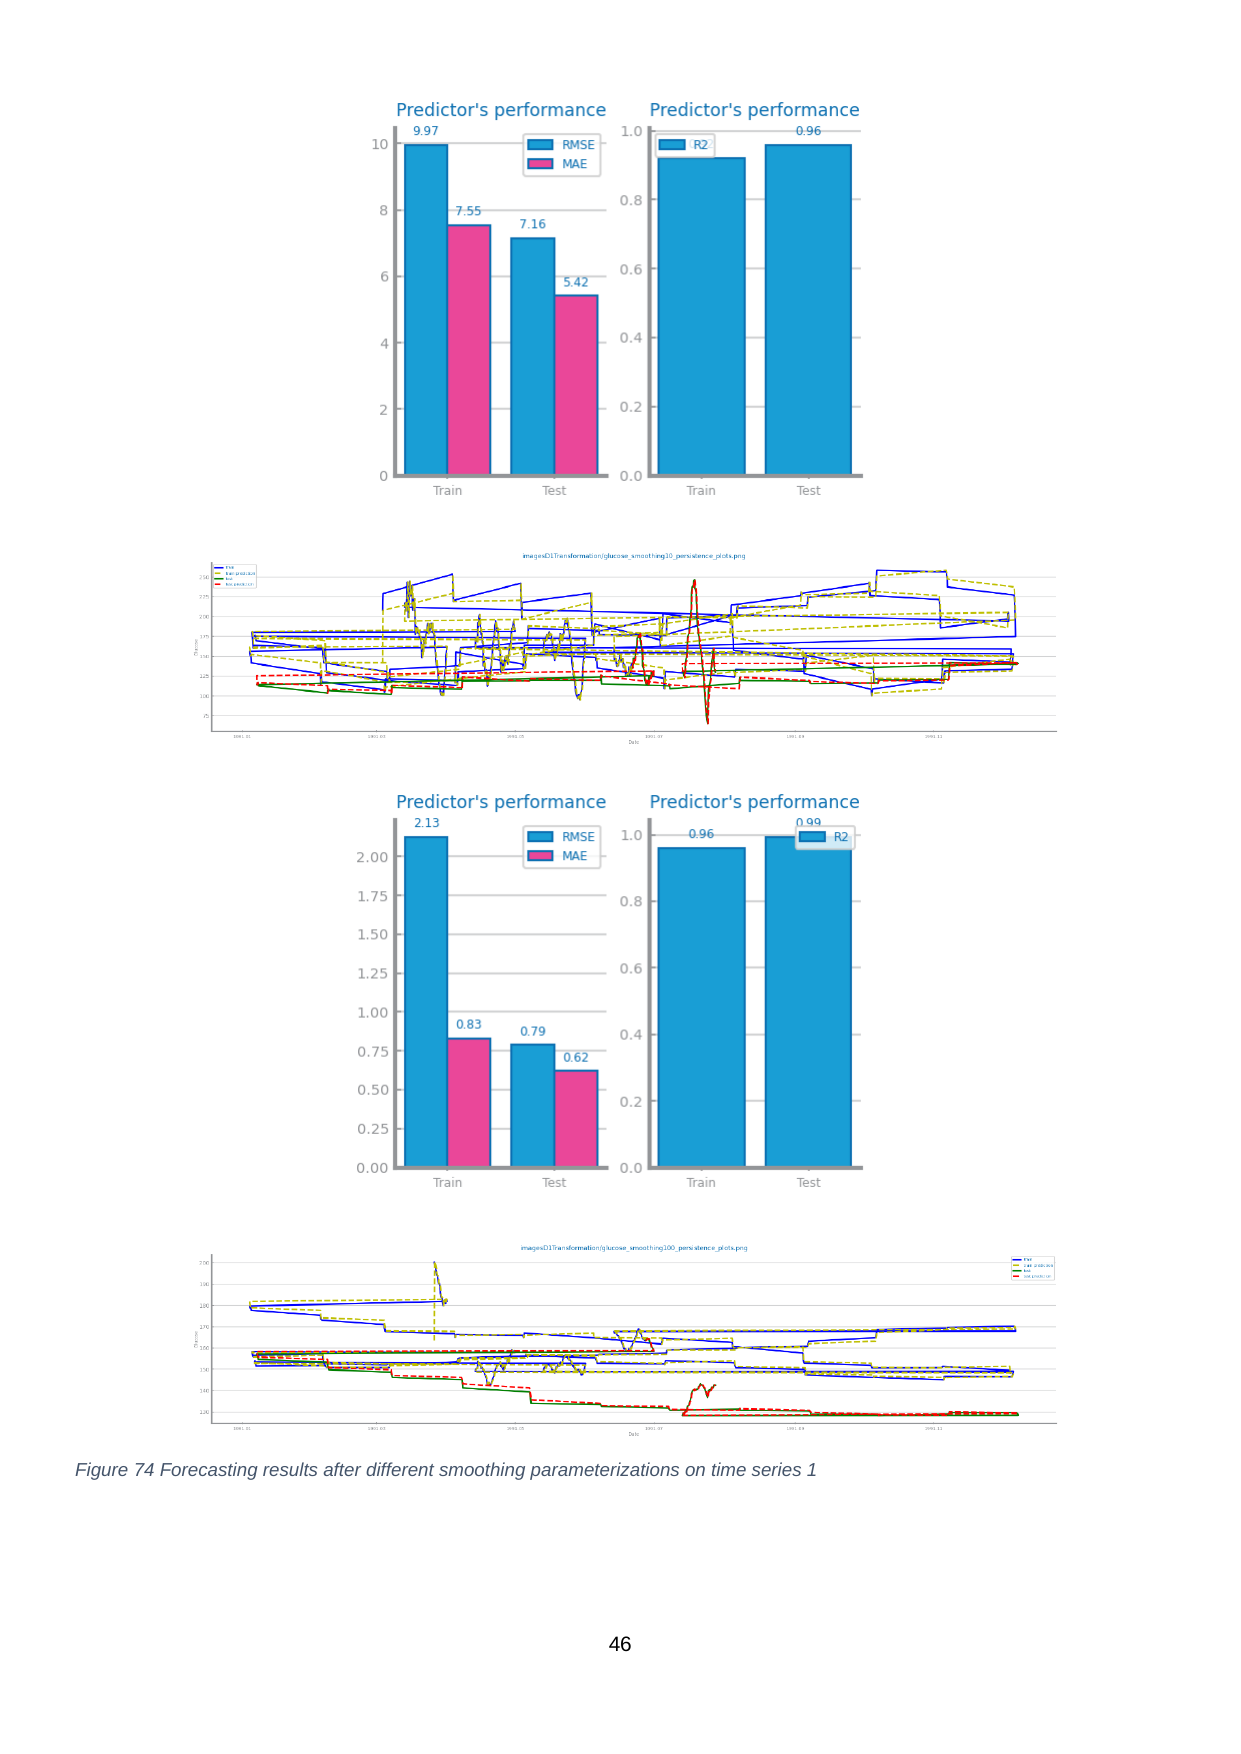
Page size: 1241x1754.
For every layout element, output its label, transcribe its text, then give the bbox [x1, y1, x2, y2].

picture [320, 75, 920, 525]
text Figure 74 Forecasting results after different smoothing parameterizations on time series 1 [75, 1458, 1165, 1480]
picture [75, 537, 1165, 755]
picture [75, 1228, 1165, 1447]
picture [320, 766, 920, 1217]
